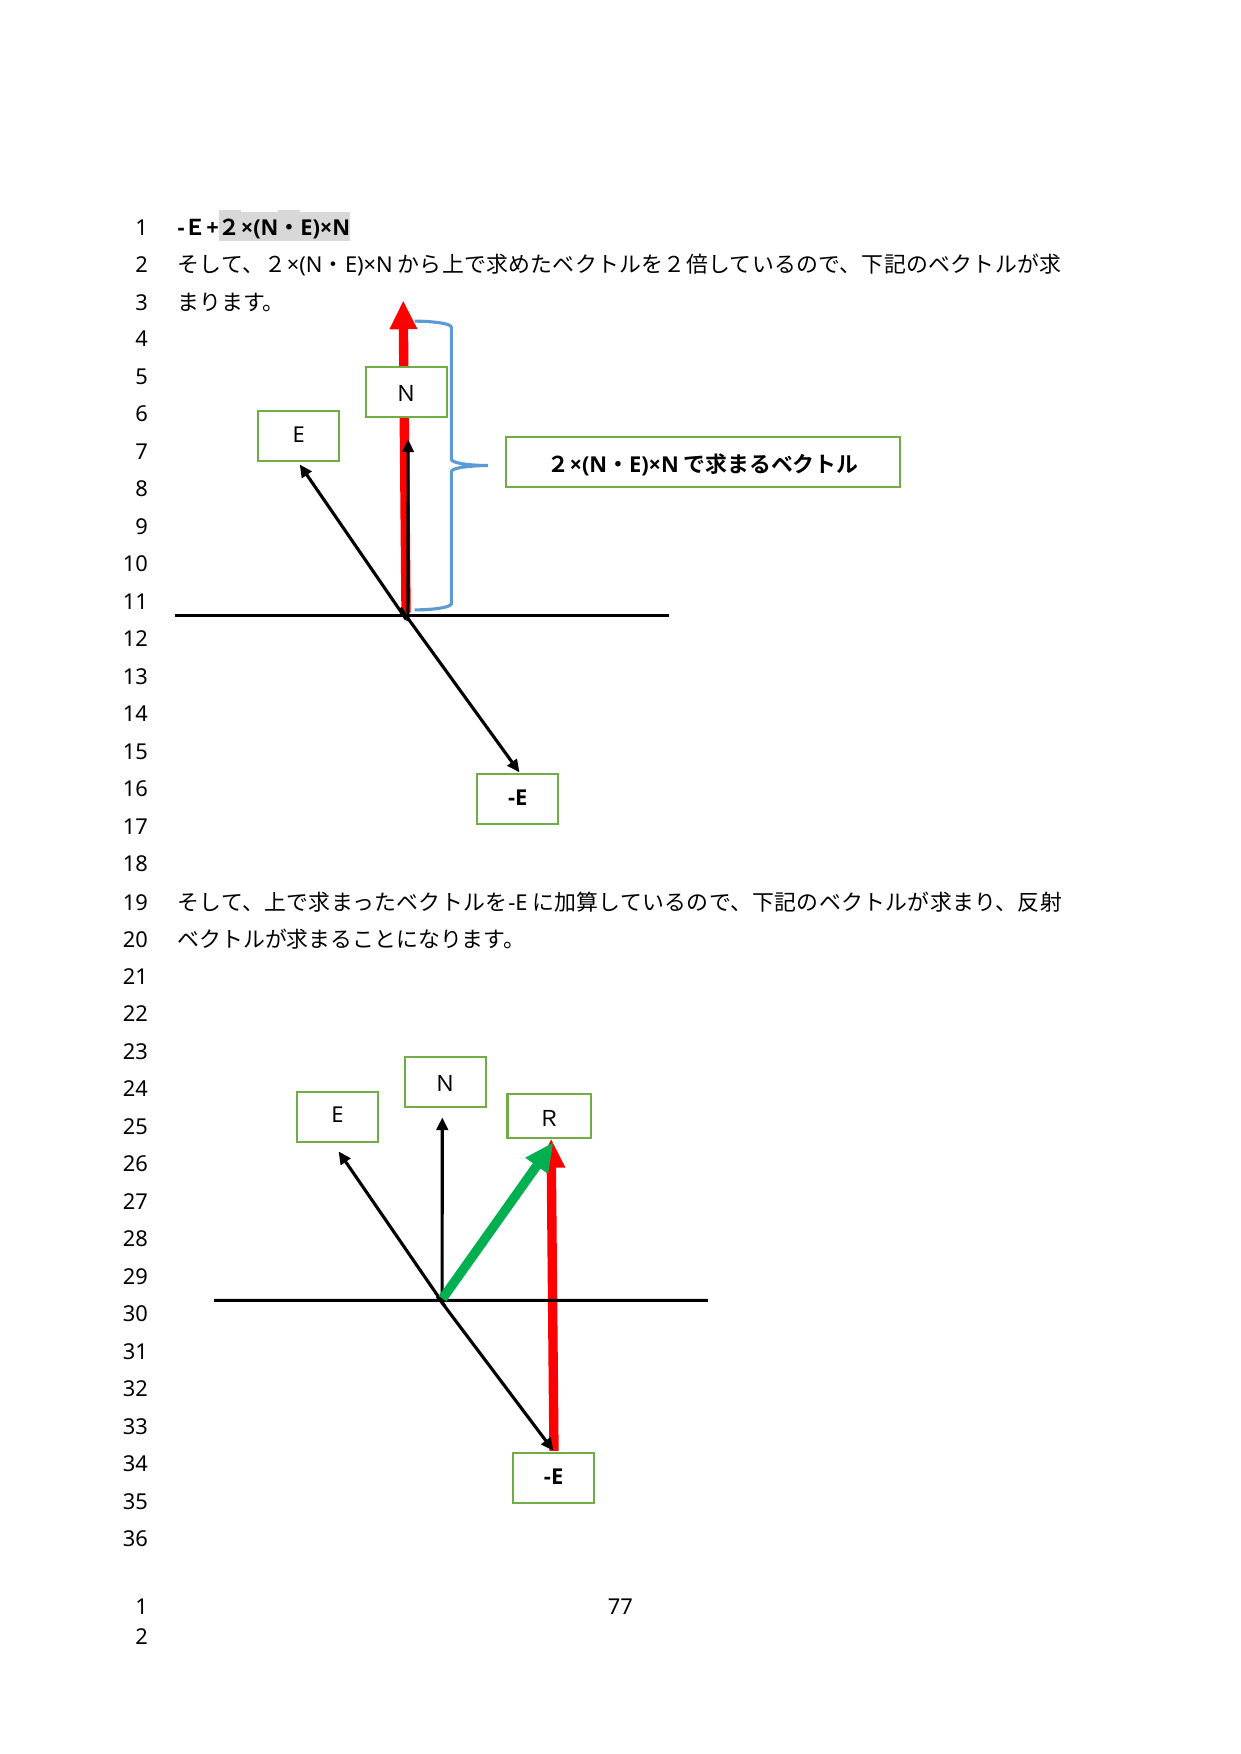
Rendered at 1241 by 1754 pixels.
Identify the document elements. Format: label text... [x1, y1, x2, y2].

text そして、上で求まったベクトルを-Eに加算しているので、下記のベクトルが求まり、反射ベクトルが求まることになります。 [177, 882, 1063, 957]
text -Ｅ+２×(N・E)×N [177, 207, 1063, 244]
text そして、２×(N・E)×Nから上で求めたベクトルを２倍しているので、下記のベクトルが求まります。 [177, 244, 1063, 319]
